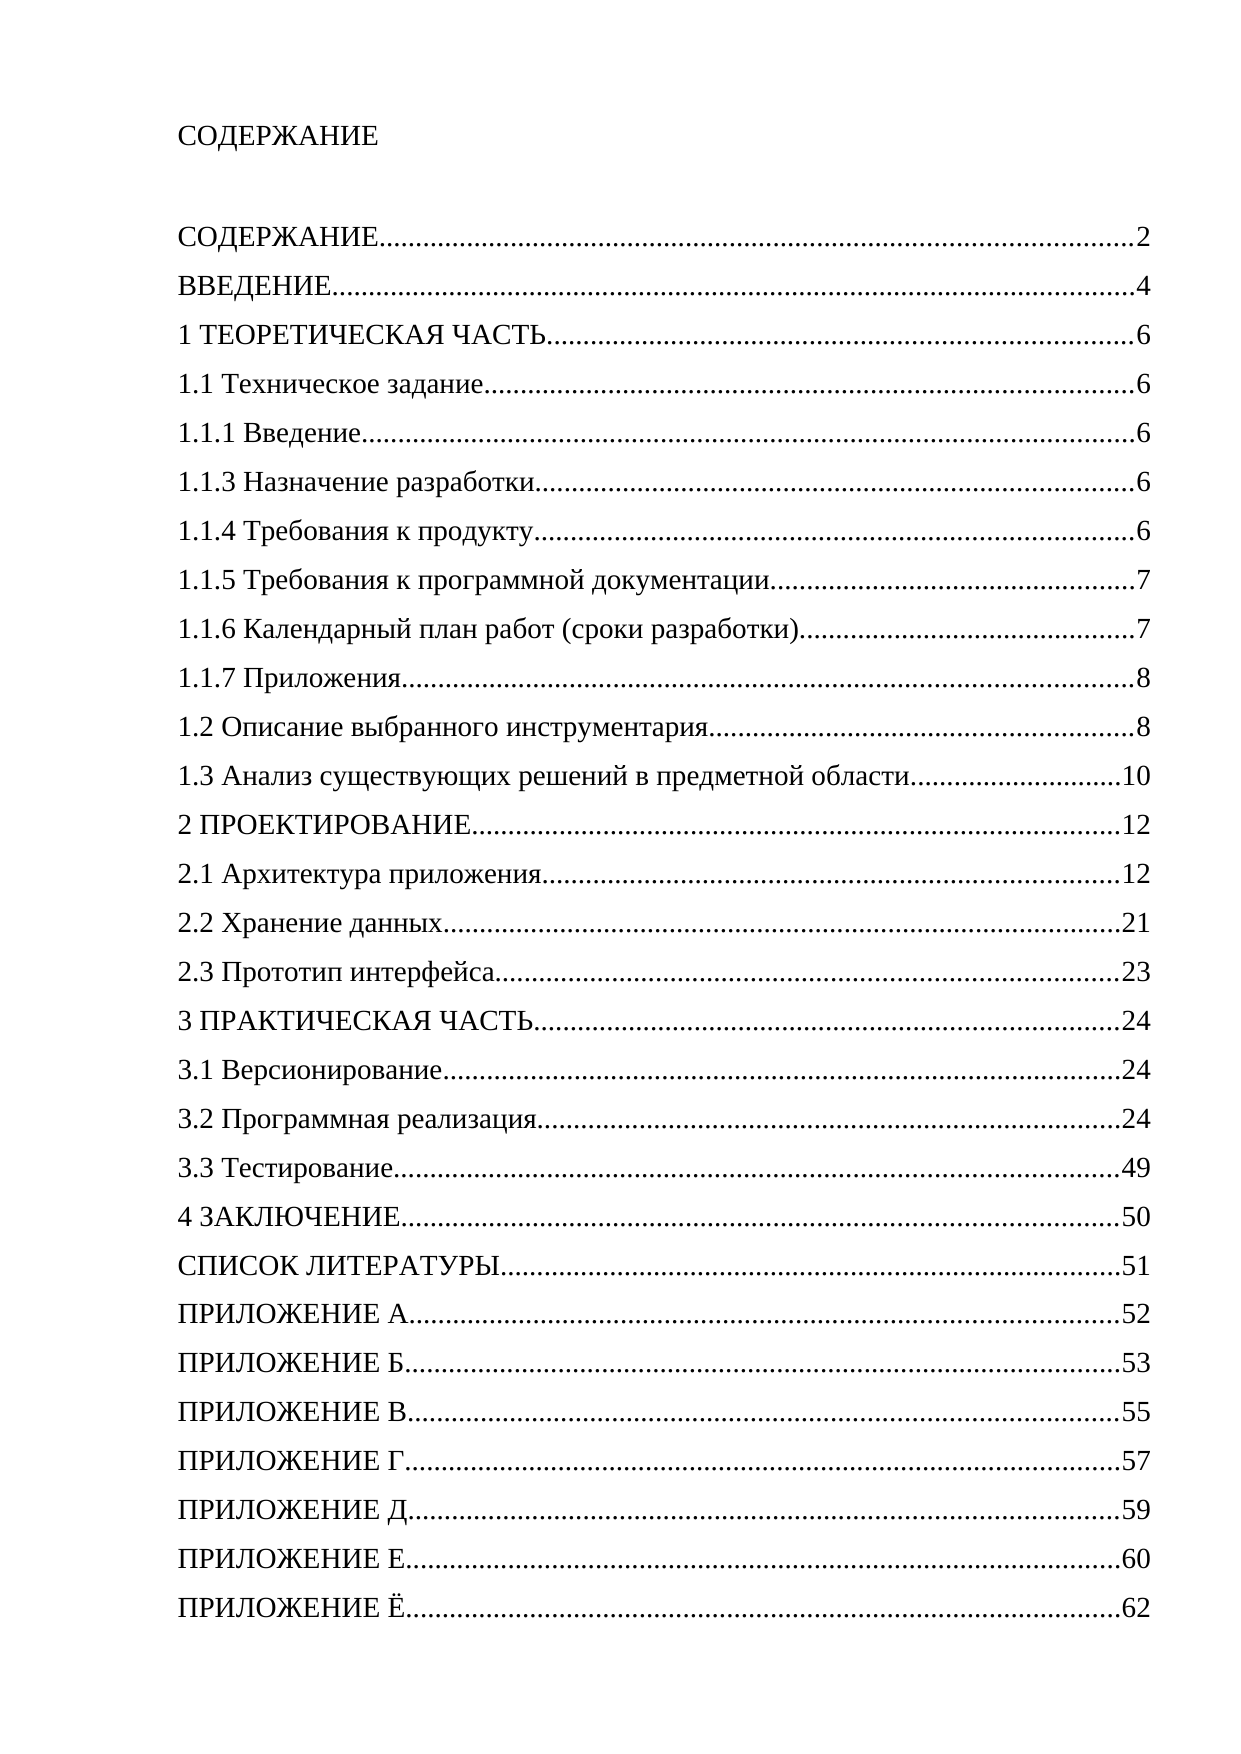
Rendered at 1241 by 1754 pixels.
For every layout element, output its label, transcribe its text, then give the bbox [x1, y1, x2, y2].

text СОДЕРЖАНИЕ [177, 118, 1152, 152]
